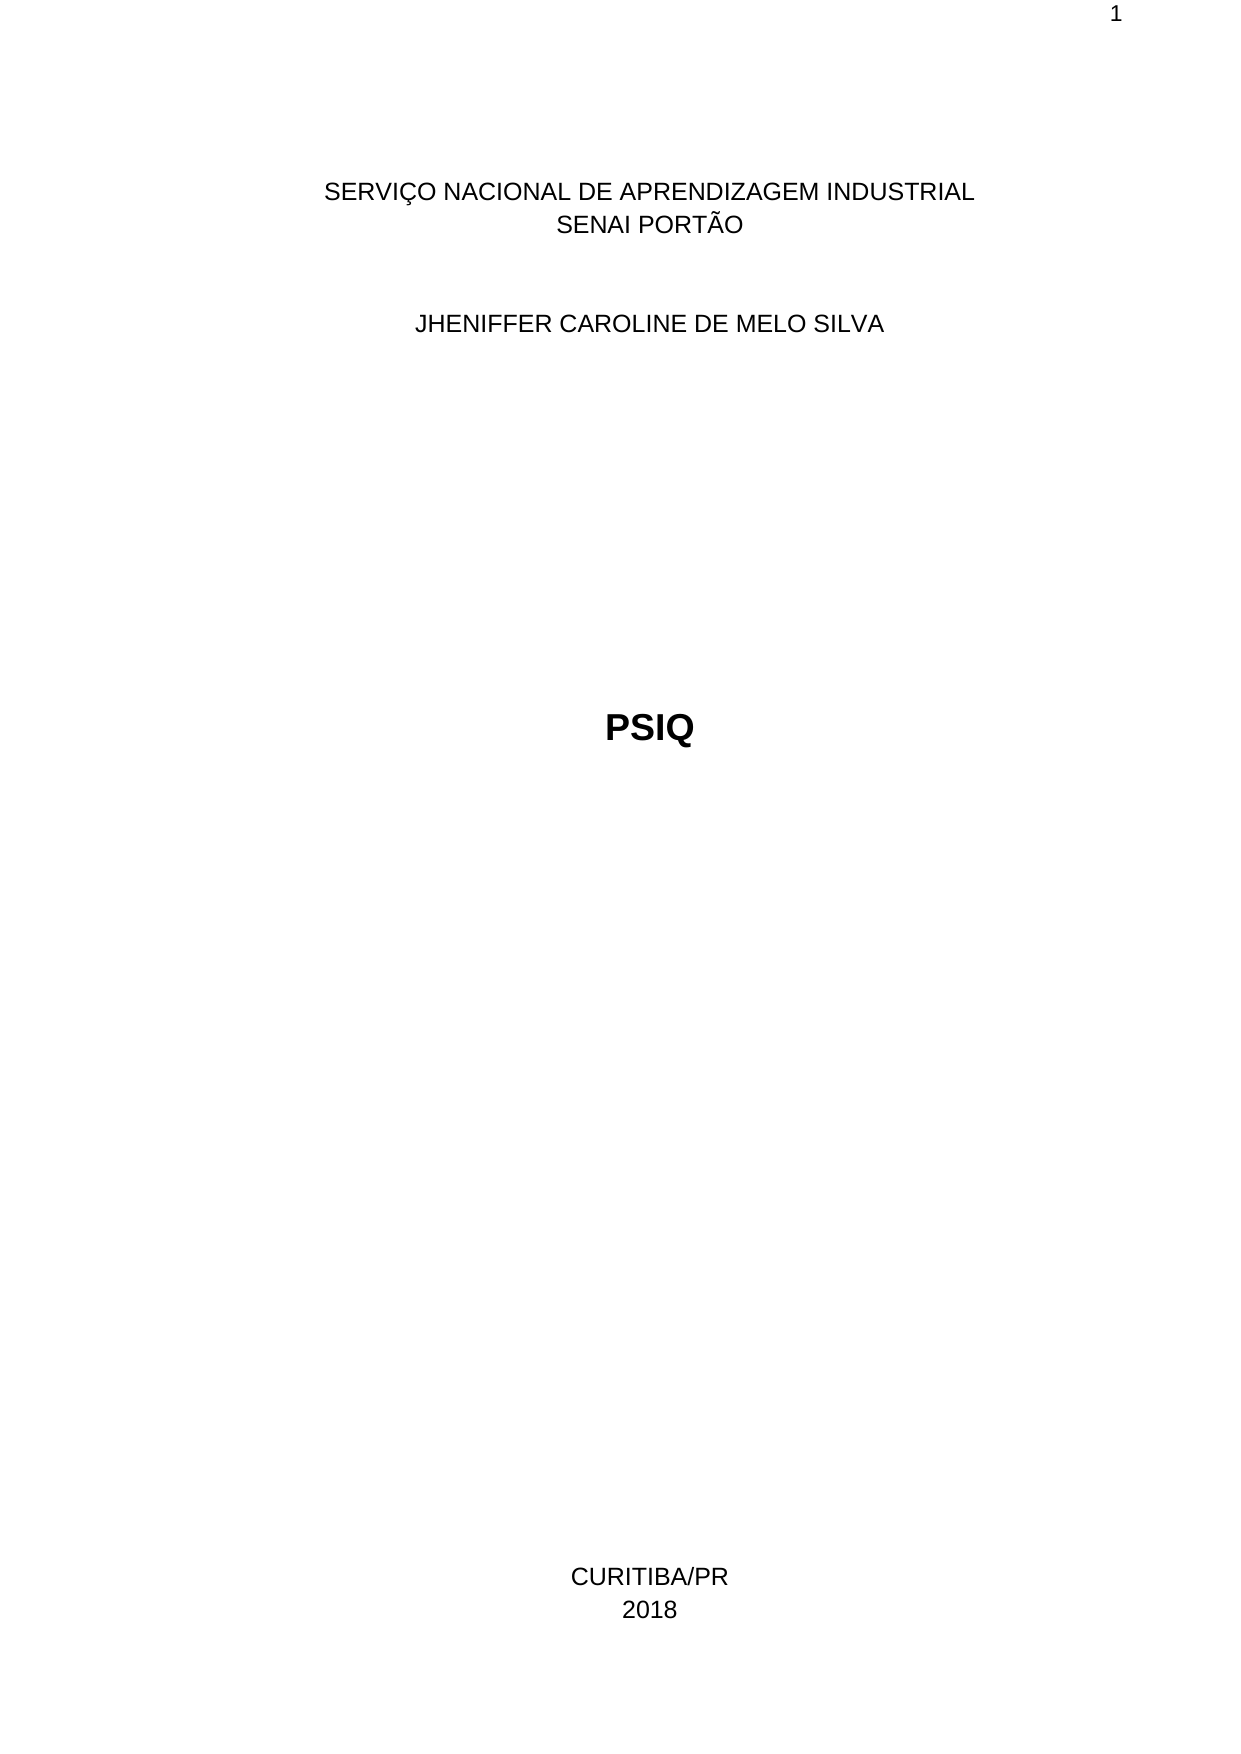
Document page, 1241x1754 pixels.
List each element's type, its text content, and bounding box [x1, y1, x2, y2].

text 2018 [177, 1595, 1122, 1624]
text SENAI PORTÃO [177, 210, 1122, 239]
text JHENIFFER CAROLINE DE MELO SILVA [177, 309, 1122, 338]
text SERVIÇO NACIONAL DE APRENDIZAGEM INDUSTRIAL [177, 177, 1122, 206]
text PSIQ [177, 706, 1122, 749]
text CURITIBA/PR [177, 1562, 1122, 1591]
